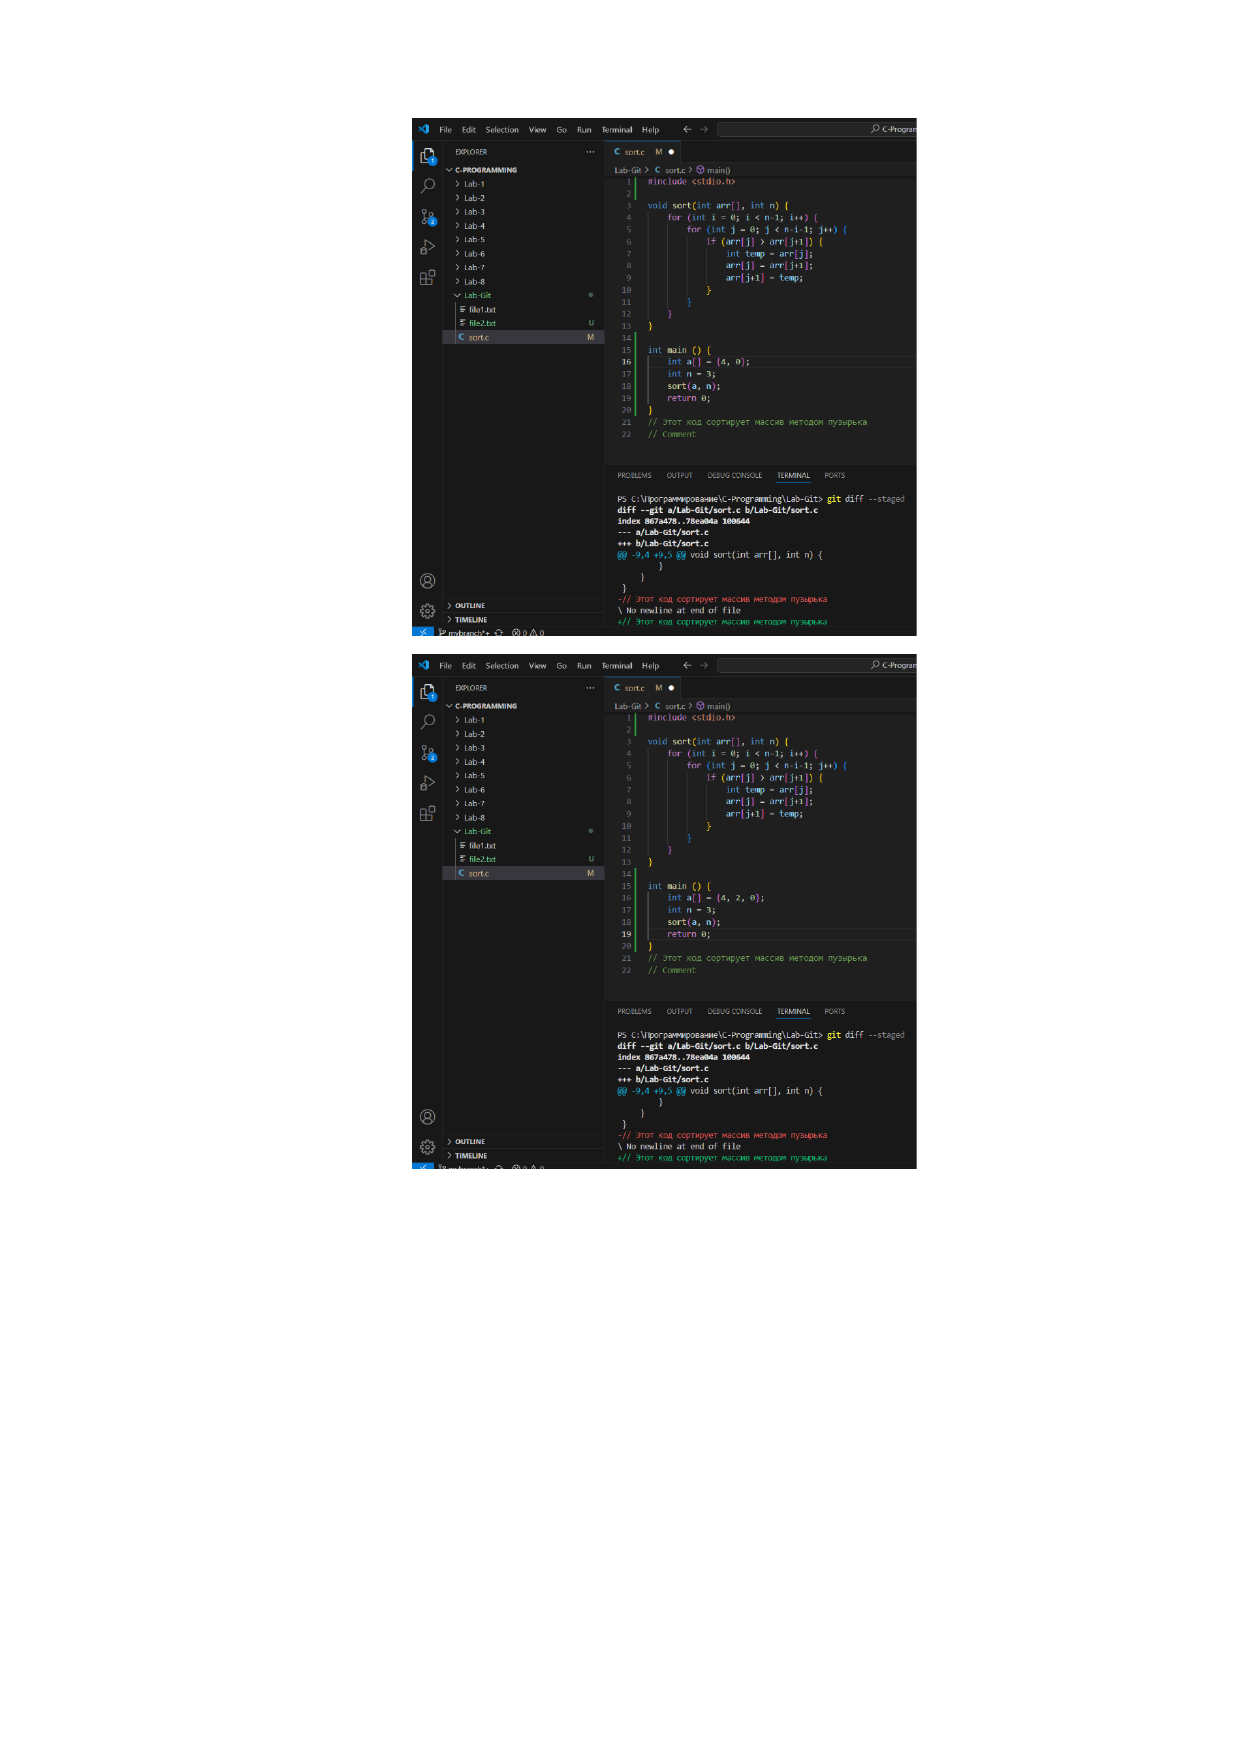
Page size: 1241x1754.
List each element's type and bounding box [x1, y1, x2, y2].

picture [412, 118, 917, 636]
picture [412, 654, 917, 1169]
